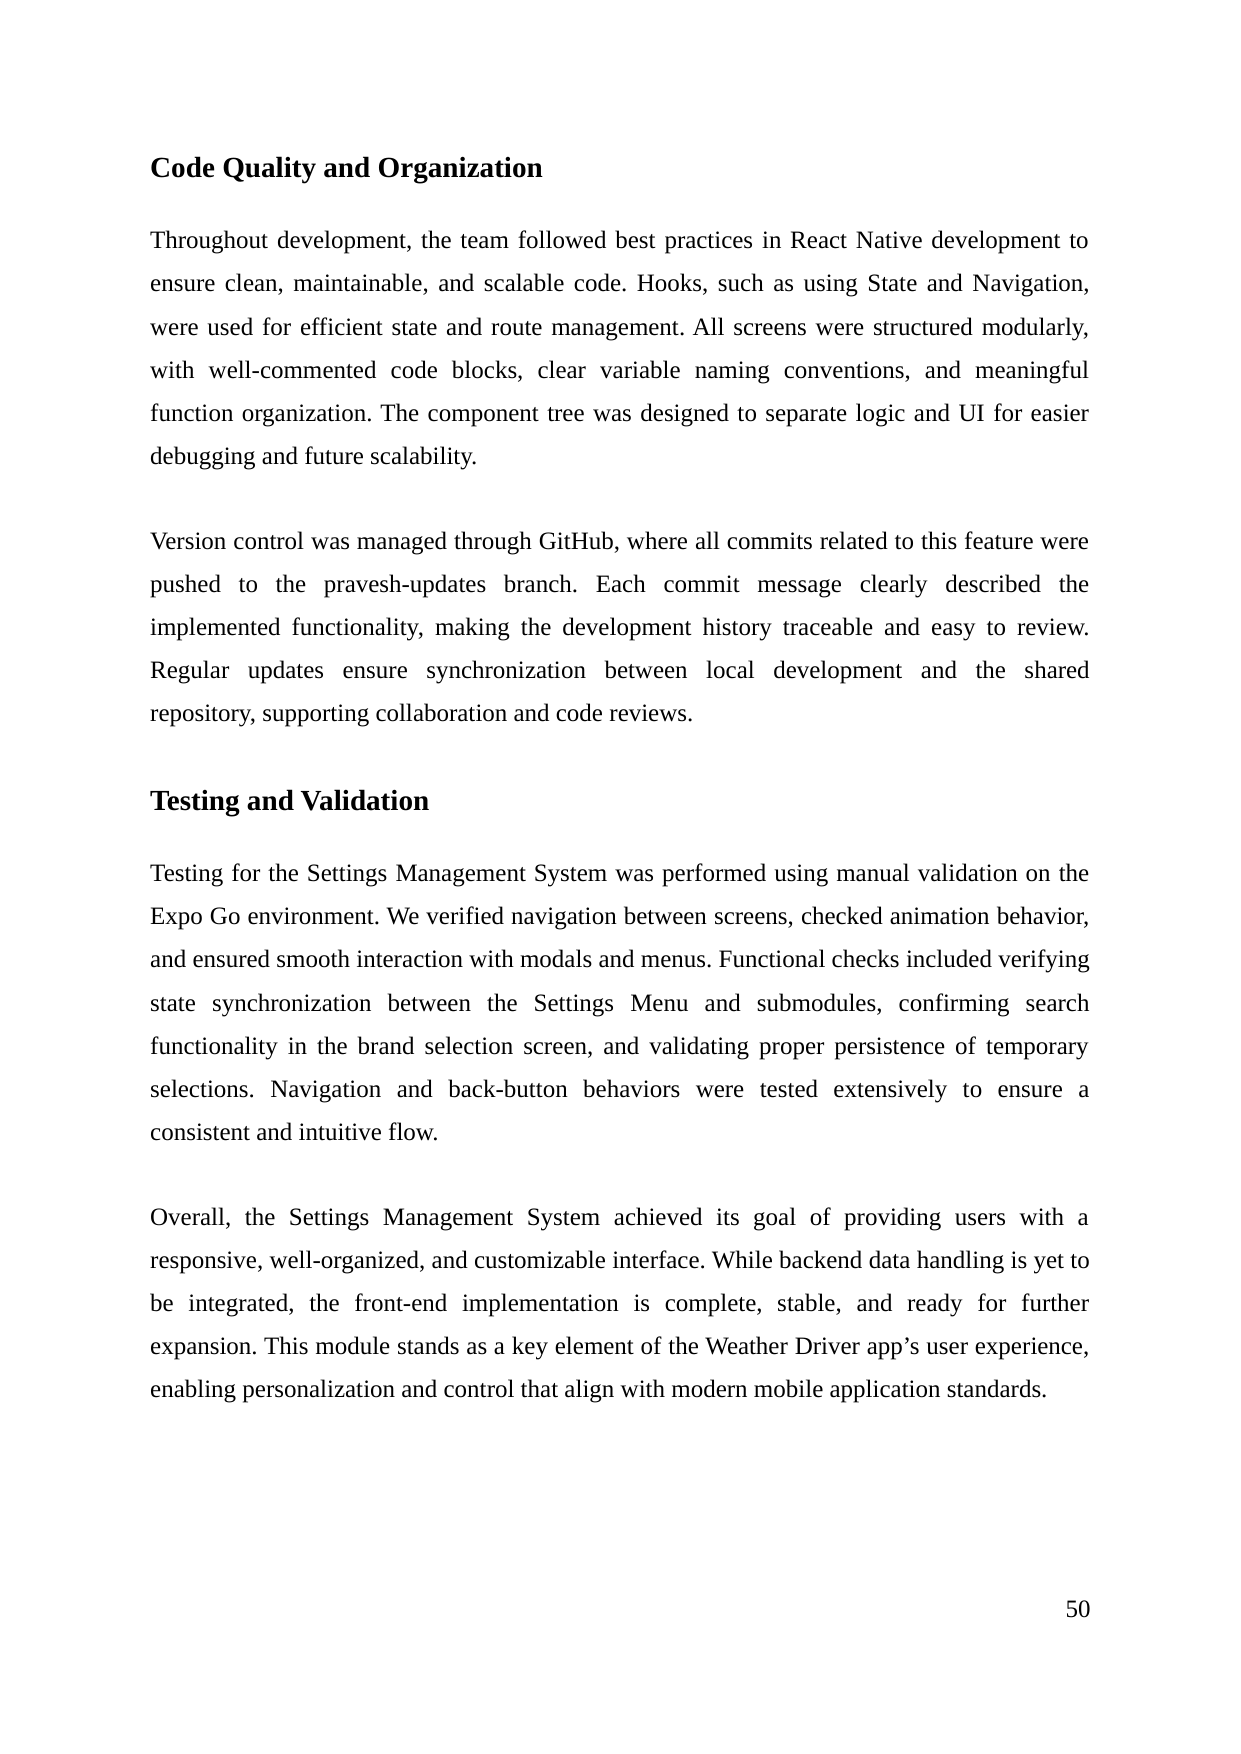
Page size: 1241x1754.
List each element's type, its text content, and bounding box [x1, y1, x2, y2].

text Overall, the Settings Management System achieved its goal of providing users with a responsive, well-organized, and customizable interface. While backend data handling is yet to be integrated, the front-end implementation is complete, stable, and ready for further expansion. This module stands as a key element of the Weather Driver app’s user experience, enabling personalization and control that align with modern mobile application standards. [150, 1202, 1090, 1403]
text Testing for the Settings Management System was performed using manual validation on the Expo Go environment. We verified navigation between screens, checked animation behavior, and ensured smooth interaction with modals and menus. Functional checks included verifying state synchronization between the Settings Menu and submodules, confirming search functionality in the brand selection screen, and validating proper persistence of temporary selections. Navigation and back-button behaviors were tested extensively to ensure a consistent and intuitive flow. [150, 858, 1090, 1146]
text Throughout development, the team followed best practices in React Native development to ensure clean, maintainable, and scalable code. Hooks, such as using State and Navigation, were used for efficient state and route management. All screens were structured modularly, with well-commented code blocks, clear variable naming conventions, and meaningful function organization. The component tree was designed to separate logic and UI for easier debugging and future scalability. [150, 225, 1090, 470]
text Version control was managed through GitHub, where all commits related to this feature were pushed to the pravesh-updates branch. Each commit message clearly described the implemented functionality, making the development history traceable and easy to review. Regular updates ensure synchronization between local development and the shared repository, supporting collaboration and code reviews. [150, 526, 1090, 727]
subtitle Testing and Validation [150, 783, 1090, 817]
subtitle Code Quality and Organization [150, 150, 1090, 183]
